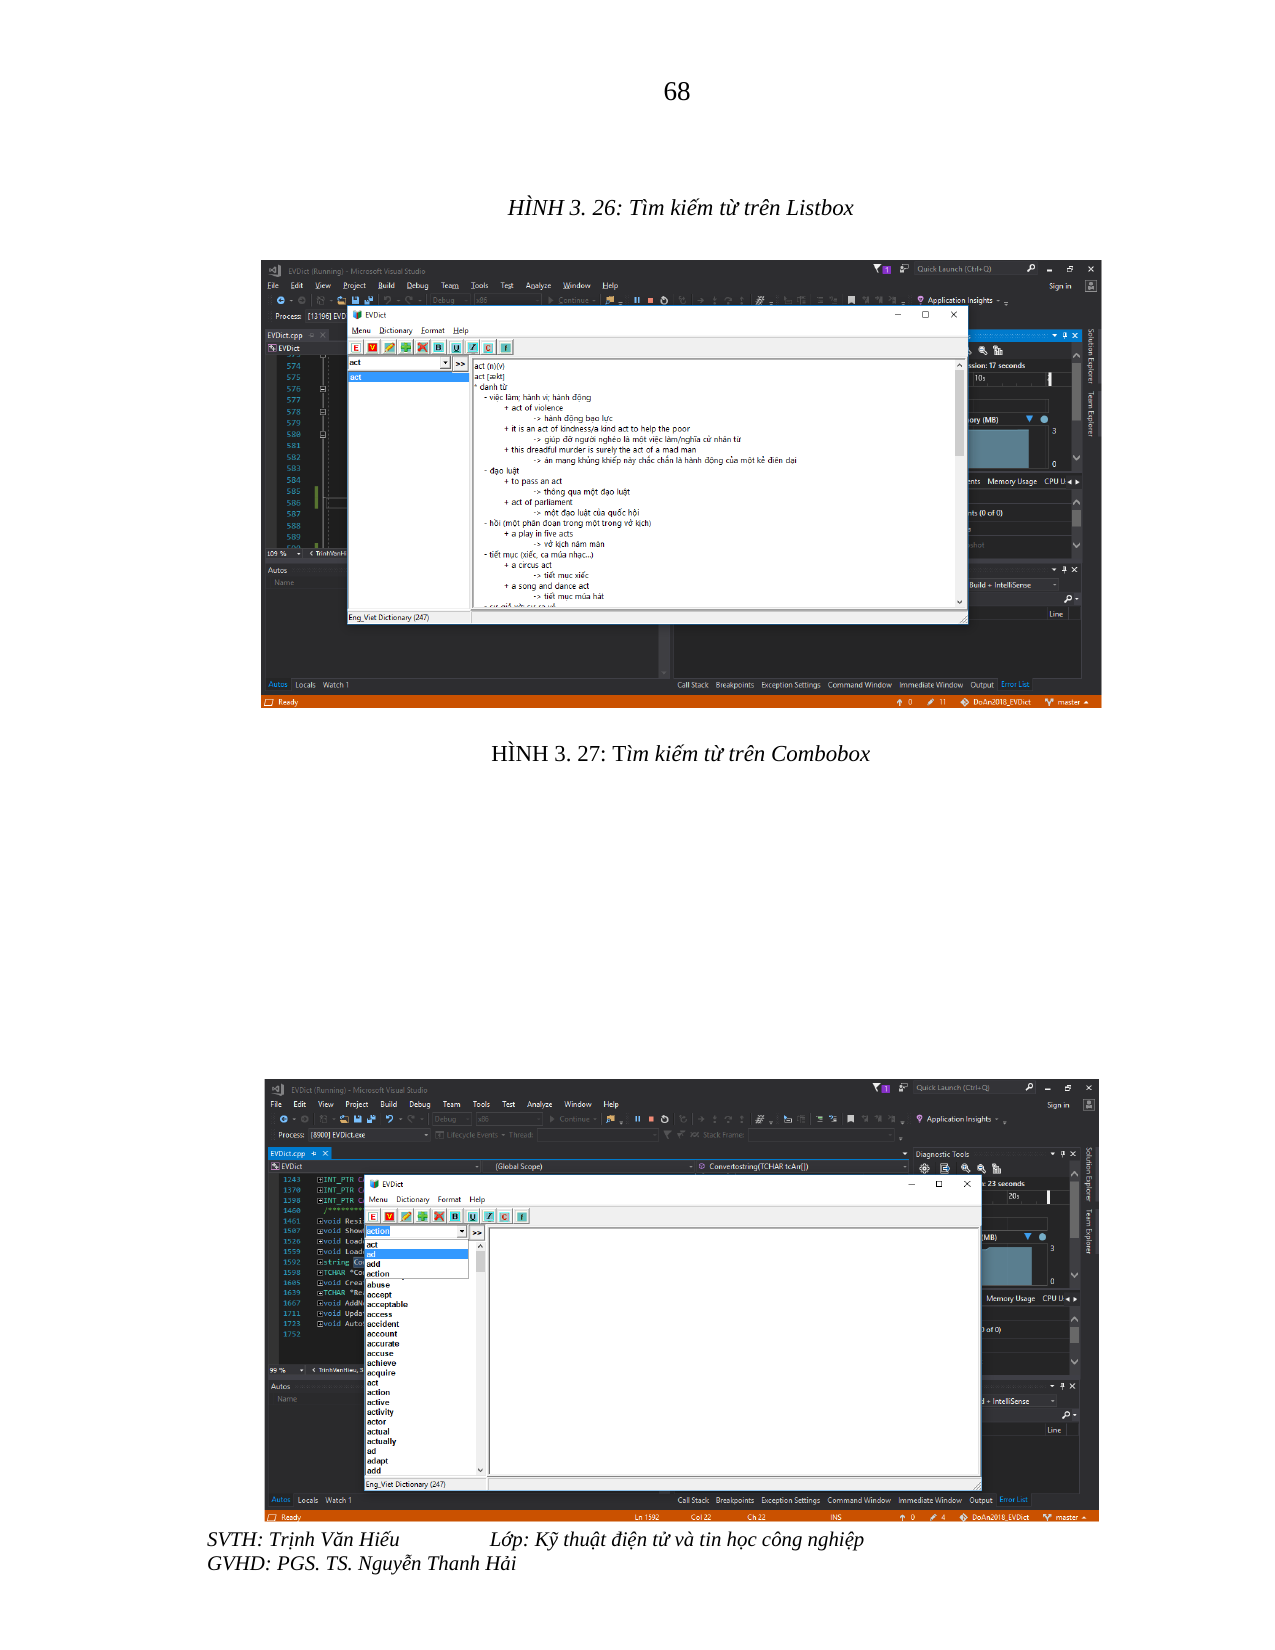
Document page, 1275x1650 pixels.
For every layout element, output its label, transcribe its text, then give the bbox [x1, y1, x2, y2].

text HÌNH 3. 27: Tìm kiếm từ trên Combobox [207, 740, 1157, 766]
picture [261, 260, 1103, 708]
text HÌNH 3. 26: Tìm kiếm từ trên Listbox [207, 194, 1157, 221]
picture [264, 1079, 1099, 1522]
